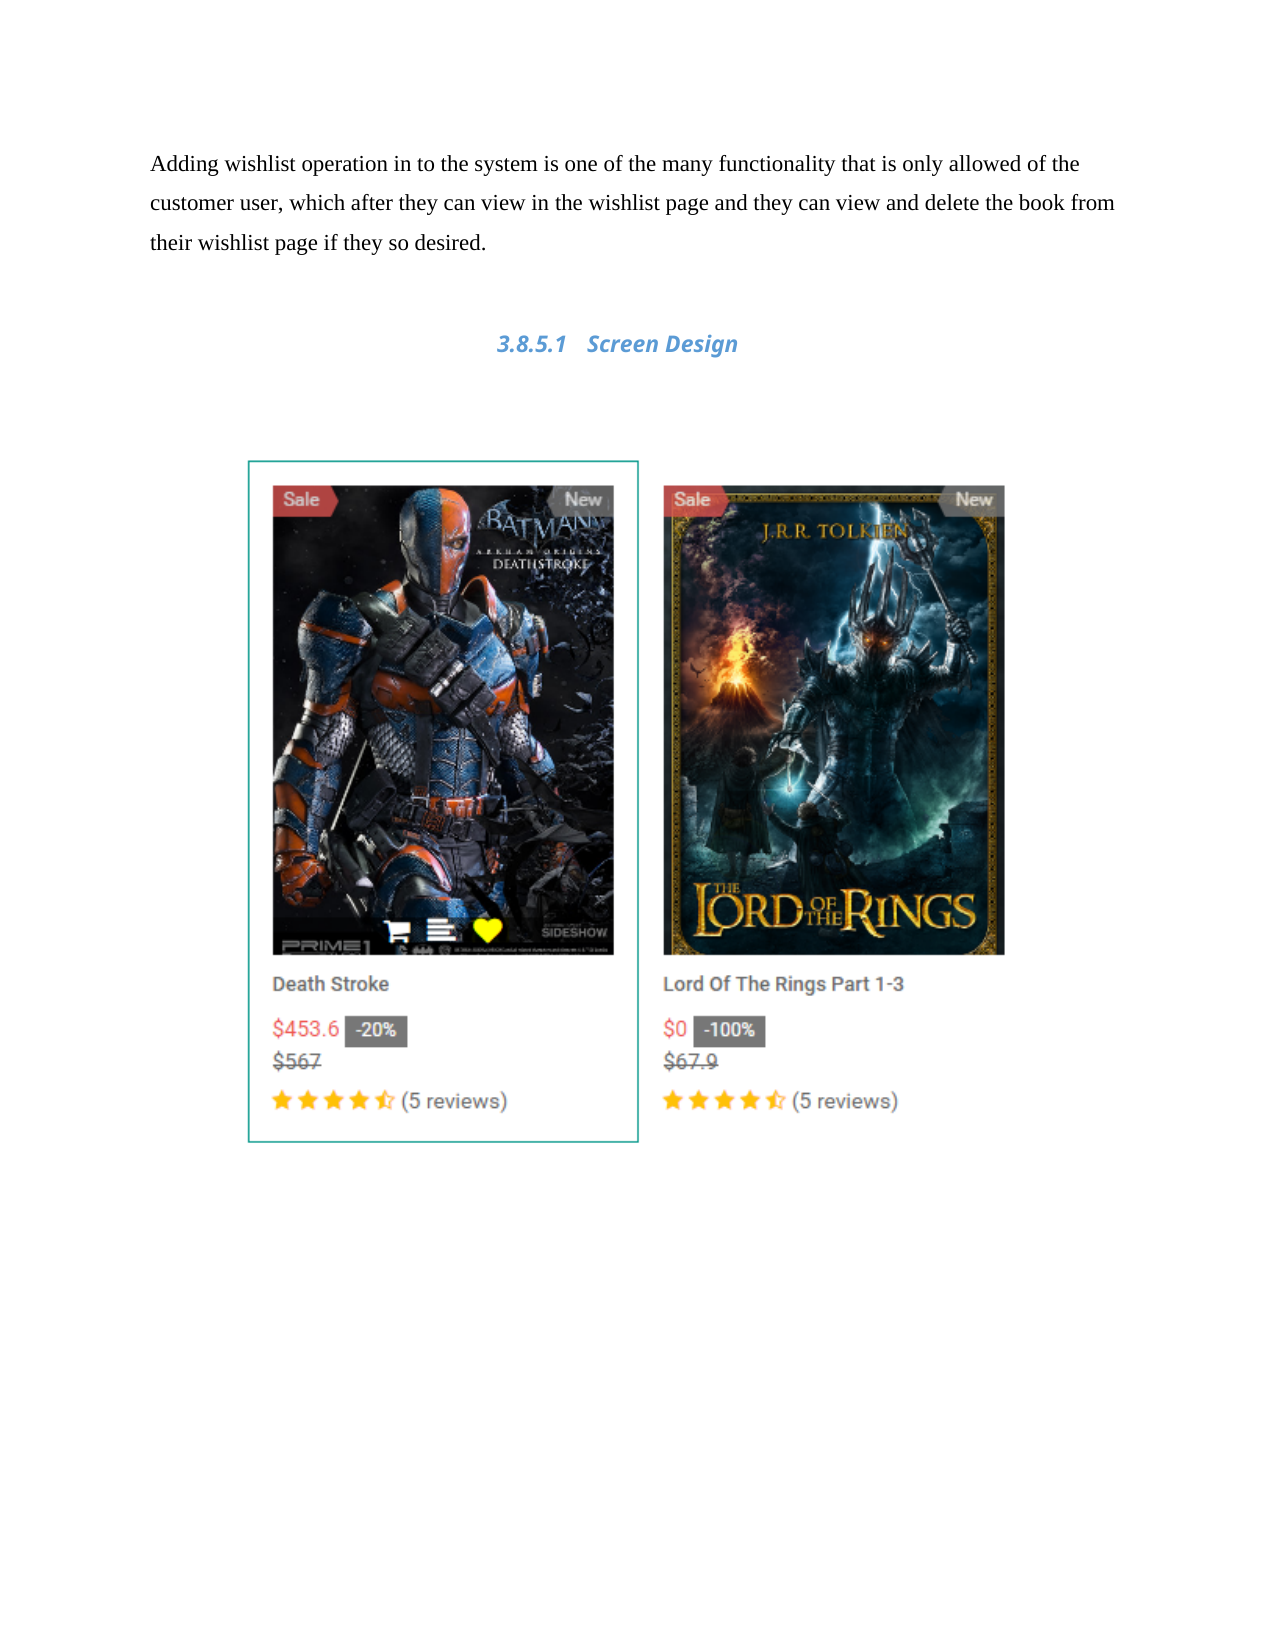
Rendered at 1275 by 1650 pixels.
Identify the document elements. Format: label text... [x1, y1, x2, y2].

subtitle Screen Design [497, 328, 1125, 359]
picture [242, 442, 1030, 1176]
text Adding wishlist operation in to the system is one of the many functionality that is only allowed of the customer user, which after they can view in the wishlist page and they can view and delete the book from their wishlist page if they so desired. [150, 150, 1125, 255]
